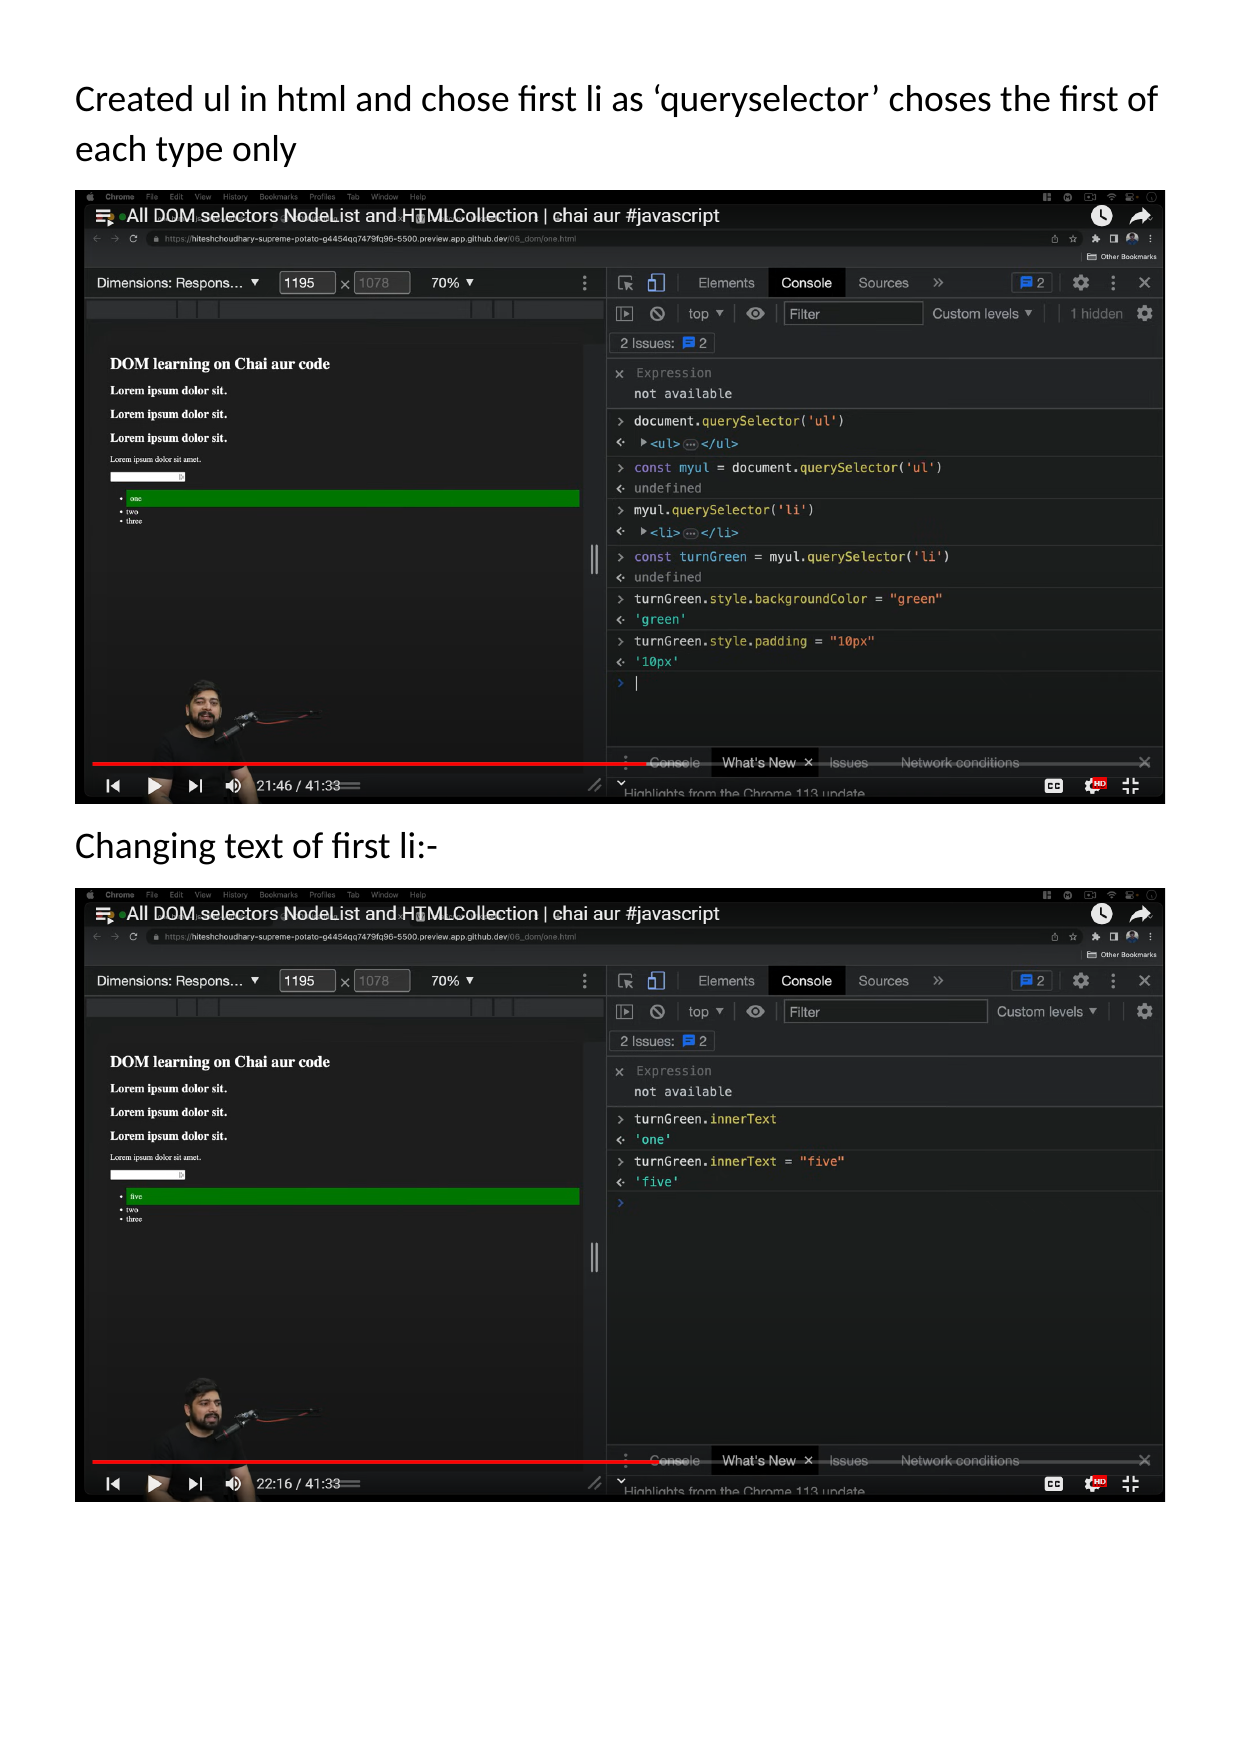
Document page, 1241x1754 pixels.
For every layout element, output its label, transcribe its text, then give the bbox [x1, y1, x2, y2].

text Created ul in html and chose first li as ‘queryselector’ choses the first of each type only [75, 75, 1165, 170]
picture [75, 190, 1166, 804]
text Changing text of first li:- [75, 822, 1165, 868]
picture [75, 888, 1166, 1502]
